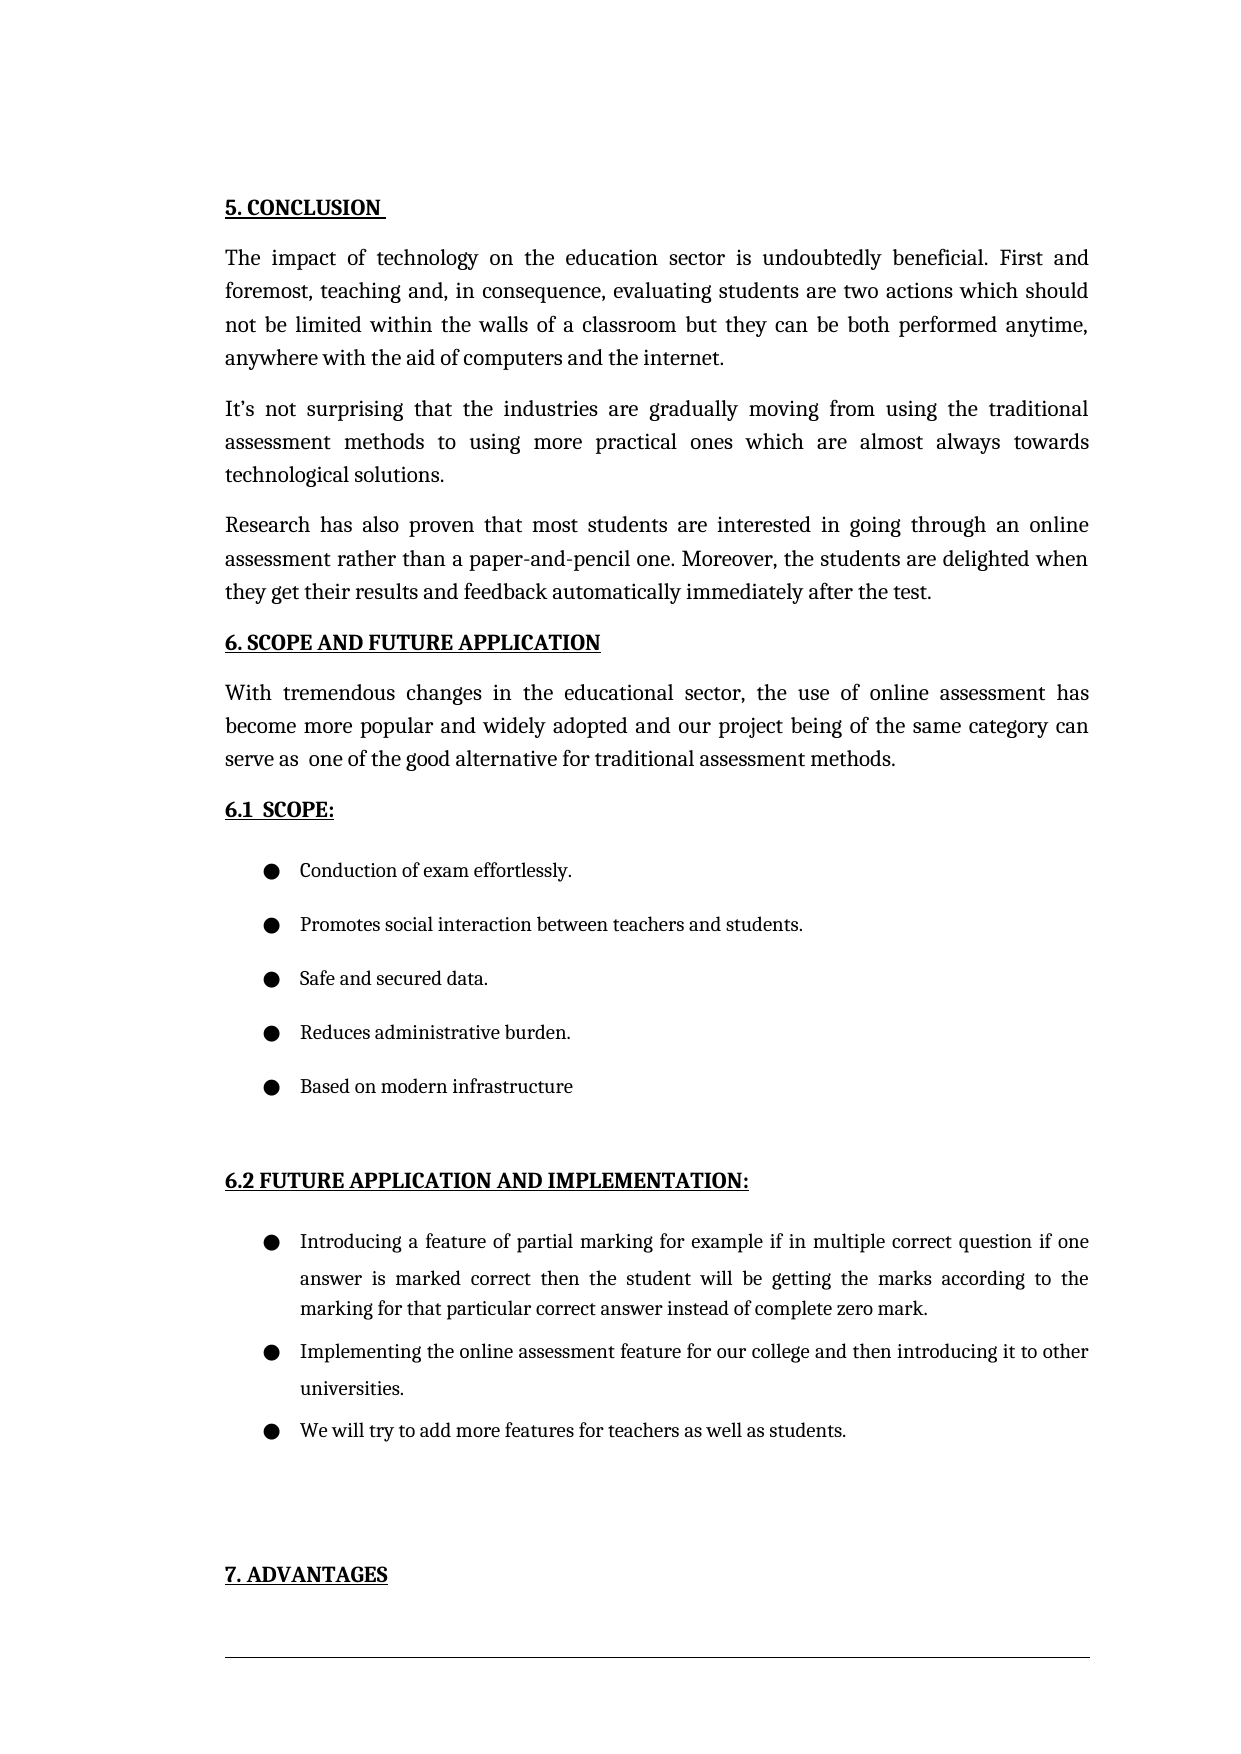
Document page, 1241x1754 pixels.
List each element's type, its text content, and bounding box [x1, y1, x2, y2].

text 6. SCOPE AND FUTURE APPLICATION [225, 629, 1090, 656]
text Research has also proven that most students are interested in going through an online assessment rather than a paper-and-pencil one. Moreover, the students are delighted when they get their results and feedback automatically immediately after the test. [225, 512, 1090, 606]
list Safe and secured data. [262, 955, 1090, 997]
list Conduction of exam effortlessly. [262, 846, 1090, 889]
list Reduces administrative burden. [262, 1009, 1090, 1052]
text It’s not surprising that the industries are gradually moving from using the traditional assessment methods to using more practical ones which are almost always towards technological solutions. [225, 395, 1090, 488]
list Implementing the online assessment feature for our college and then introducing it to other universities. [262, 1327, 1090, 1401]
list Introducing a feature of partial marking for example if in multiple correct question if one answer is marked correct then the student will be getting the marks according to the marking for that particular correct answer instead of complete zero mark. [262, 1217, 1090, 1321]
text 6.1 SCOPE: [225, 796, 1090, 823]
text 7. ADVANTAGES [225, 1561, 1090, 1588]
list Promotes social interaction between teachers and students. [262, 901, 1090, 943]
list Based on modern infrastructure [262, 1063, 1090, 1106]
text With tremendous changes in the educational sector, the use of online assessment has become more popular and widely adopted and our project being of the same category can serve as one of the good alternative for traditional assessment methods. [225, 679, 1090, 773]
text The impact of technology on the education sector is undoubtedly beneficial. First and foremost, teaching and, in consequence, evaluating students are two actions which should not be limited within the walls of a classroom but they can be both performed anytime, anywhere with the aid of computers and the internet. [225, 245, 1090, 372]
list We will try to add more features for teachers as well as students. [262, 1407, 1090, 1450]
text 5. CONCLUSION [225, 195, 1090, 221]
text 6.2 FUTURE APPLICATION AND IMPLEMENTATION: [225, 1167, 1090, 1194]
